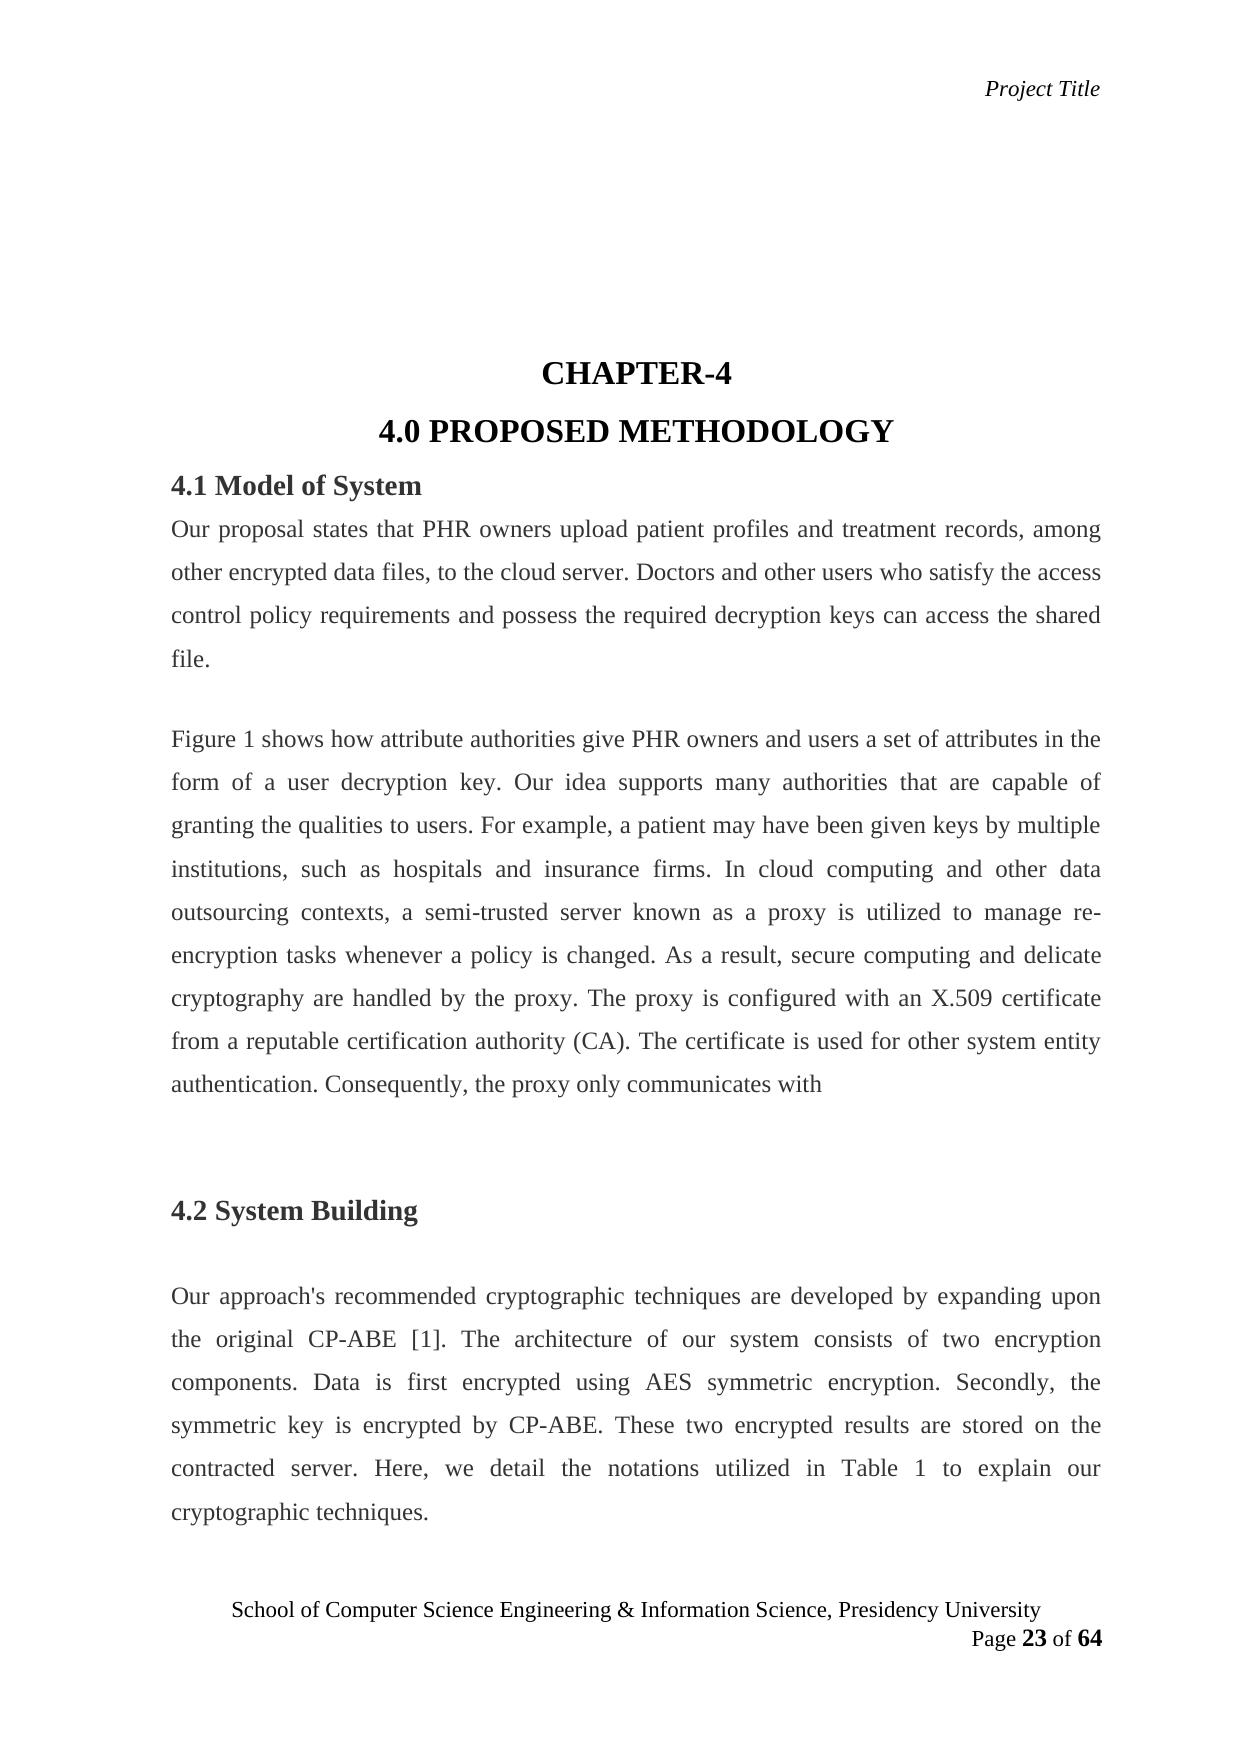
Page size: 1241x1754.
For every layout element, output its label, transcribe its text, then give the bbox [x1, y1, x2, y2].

subtitle 4.1 Model of System [171, 468, 1102, 502]
text Our proposal states that PHR owners upload patient profiles and treatment records, among other encrypted data files, to the cloud server. Doctors and other users who satisfy the access control policy requirements and possess the required decryption keys can access the shared file. [171, 514, 1102, 672]
text 4.2 System Building [171, 1193, 1102, 1227]
text Figure 1 shows how attribute authorities give PHR owners and users a set of attributes in the form of a user decryption key. Our idea supports many authorities that are capable of granting the qualities to users. For example, a patient may have been given keys by multiple institutions, such as hospitals and insurance firms. In cloud computing and other data outsourcing contexts, a semi-trusted server known as a proxy is utilized to manage re-encryption tasks whenever a policy is changed. As a result, secure computing and delicate cryptography are handled by the proxy. The proxy is configured with an X.509 certificate from a reputable certification authority (CA). The certificate is used for other system entity authentication. Consequently, the proxy only communicates with [171, 724, 1102, 1098]
text CHAPTER-4 [171, 353, 1102, 392]
text 4.0 PROPOSED METHODOLOGY [171, 411, 1102, 449]
text Our approach's recommended cryptographic techniques are developed by expanding upon the original CP-ABE [1]. The architecture of our system consists of two encryption components. Data is first encrypted using AES symmetric encryption. Secondly, the symmetric key is encrypted by CP-ABE. These two encrypted results are stored on the contracted server. Here, we detail the notations utilized in Table 1 to explain our cryptographic techniques. [171, 1281, 1102, 1525]
